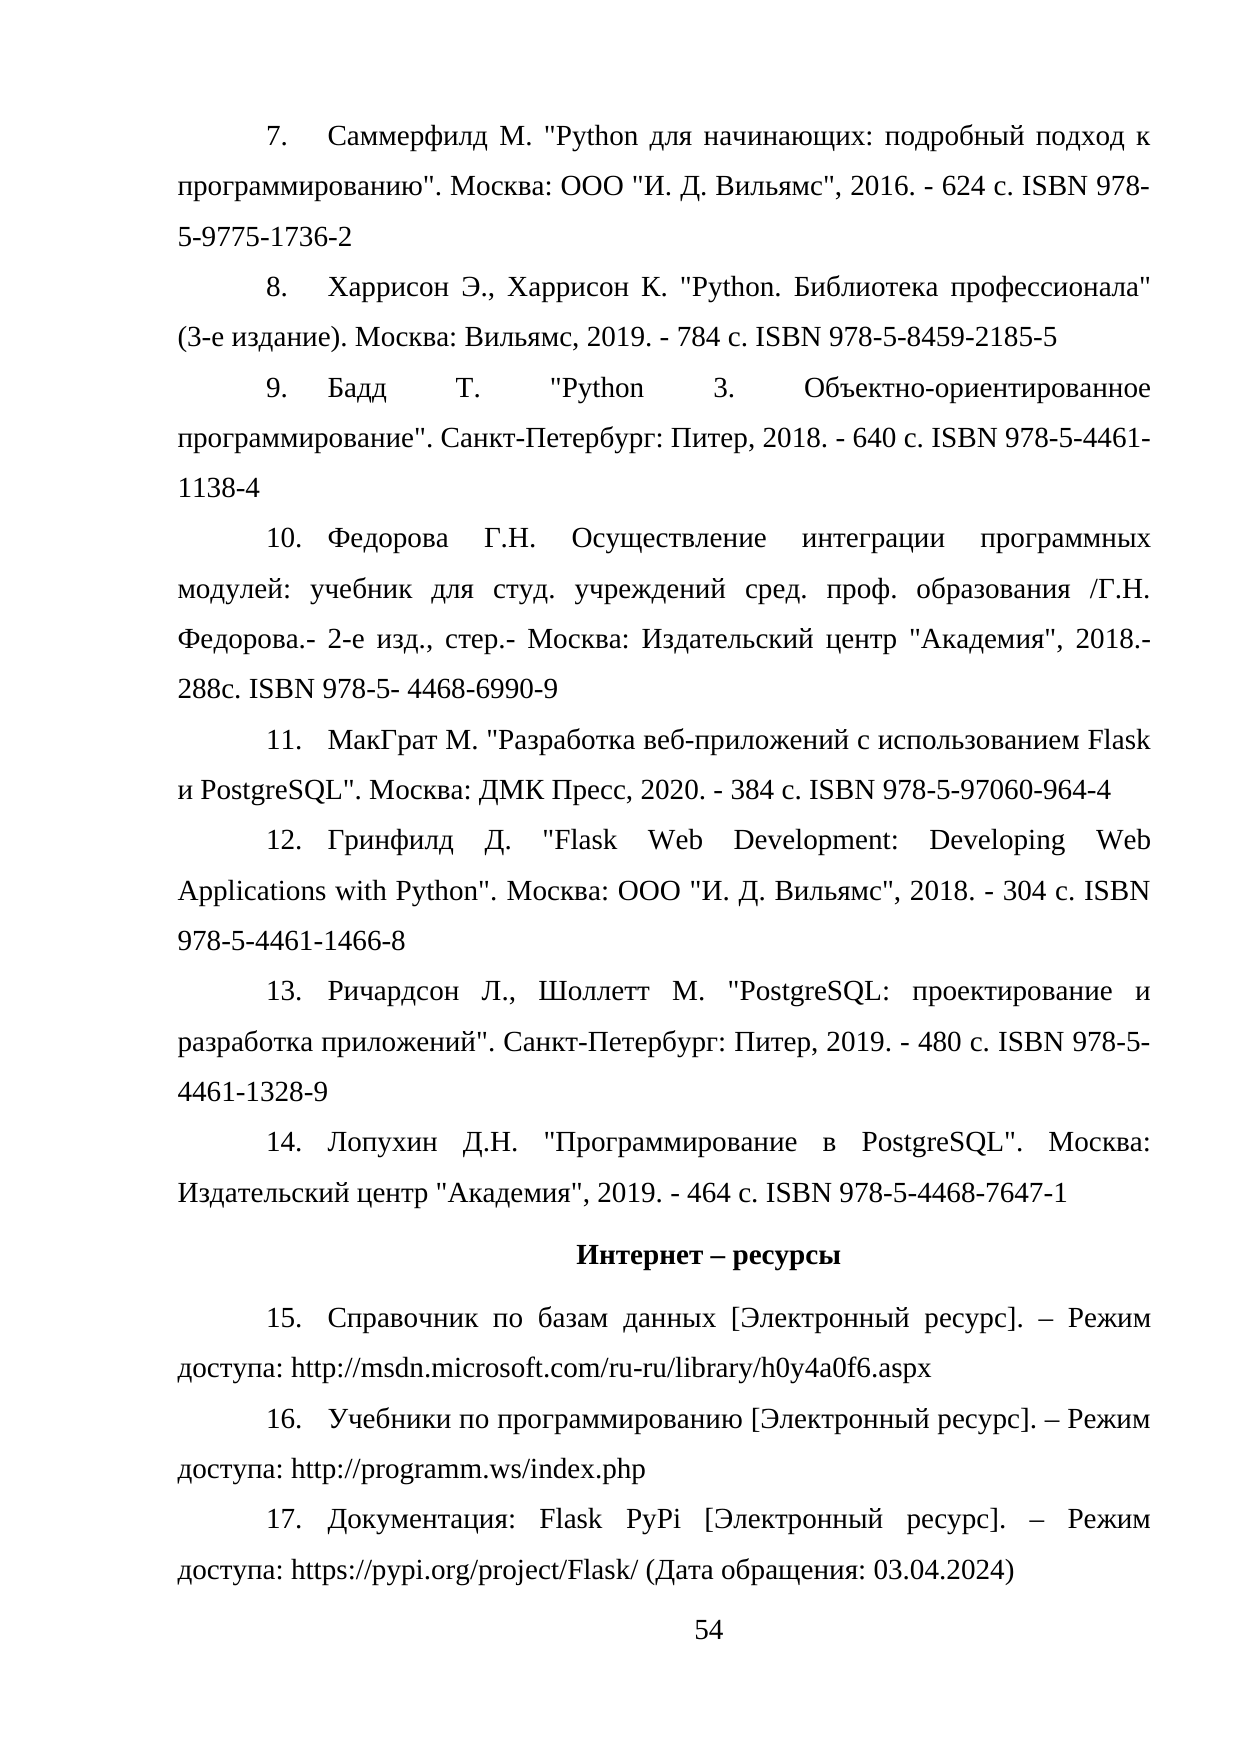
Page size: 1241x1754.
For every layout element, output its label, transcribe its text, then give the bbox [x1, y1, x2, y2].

list Ричардсон Л., Шоллетт М. "PostgreSQL: проектирование и разработка приложений". Санкт-Петербург: Питер, 2019. - 480 с. ISBN 978-5-4461-1328-9 [177, 973, 1152, 1108]
list Справочник по базам данных [Электронный ресурс]. – Режим доступа: http://msdn.microsoft.com/ru-ru/library/h0y4a0f6.aspx [177, 1300, 1152, 1384]
list Гринфилд Д. "Flask Web Development: Developing Web Applications with Python". Москва: ООО "И. Д. Вильямс", 2018. - 304 с. ISBN 978-5-4461-1466-8 [177, 822, 1152, 957]
text Интернет – ресурсы [177, 1237, 1152, 1271]
list Саммерфилд М. "Python для начинающих: подробный подход к программированию". Москва: ООО "И. Д. Вильямс", 2016. - 624 с. ISBN 978-5-9775-1736-2 [177, 118, 1152, 252]
list Учебники по программированию [Электронный ресурс]. – Режим доступа: http://programm.ws/index.php [177, 1401, 1152, 1485]
list Лопухин Д.Н. "Программирование в PostgreSQL". Москва: Издательский центр "Академия", 2019. - 464 с. ISBN 978-5-4468-7647-1 [177, 1124, 1152, 1208]
list Харрисон Э., Харрисон К. "Python. Библиотека профессионала" (3-е издание). Москва: Вильямс, 2019. - 784 с. ISBN 978-5-8459-2185-5 [177, 269, 1152, 353]
list Бадд Т. "Python 3. Объектно-ориентированное программирование". Санкт-Петербург: Питер, 2018. - 640 с. ISBN 978-5-4461-1138-4 [177, 370, 1152, 504]
list МакГрат М. "Разработка веб-приложений с использованием Flask и PostgreSQL". Москва: ДМК Пресс, 2020. - 384 с. ISBN 978-5-97060-964-4 [177, 722, 1152, 806]
list Документация: Flask PyPi [Электронный ресурс]. – Режим доступа: https://pypi.org/project/Flask/ (Дата обращения: 03.04.2024) [177, 1502, 1152, 1585]
list Федорова Г.Н. Осуществление интеграции программных модулей: учебник для студ. учреждений сред. проф. образования /Г.Н. Федорова.- 2-е изд., стер.- Москва: Издательский центр "Академия", 2018.- 288с. ISBN 978-5- 4468-6990-9 [177, 521, 1152, 705]
